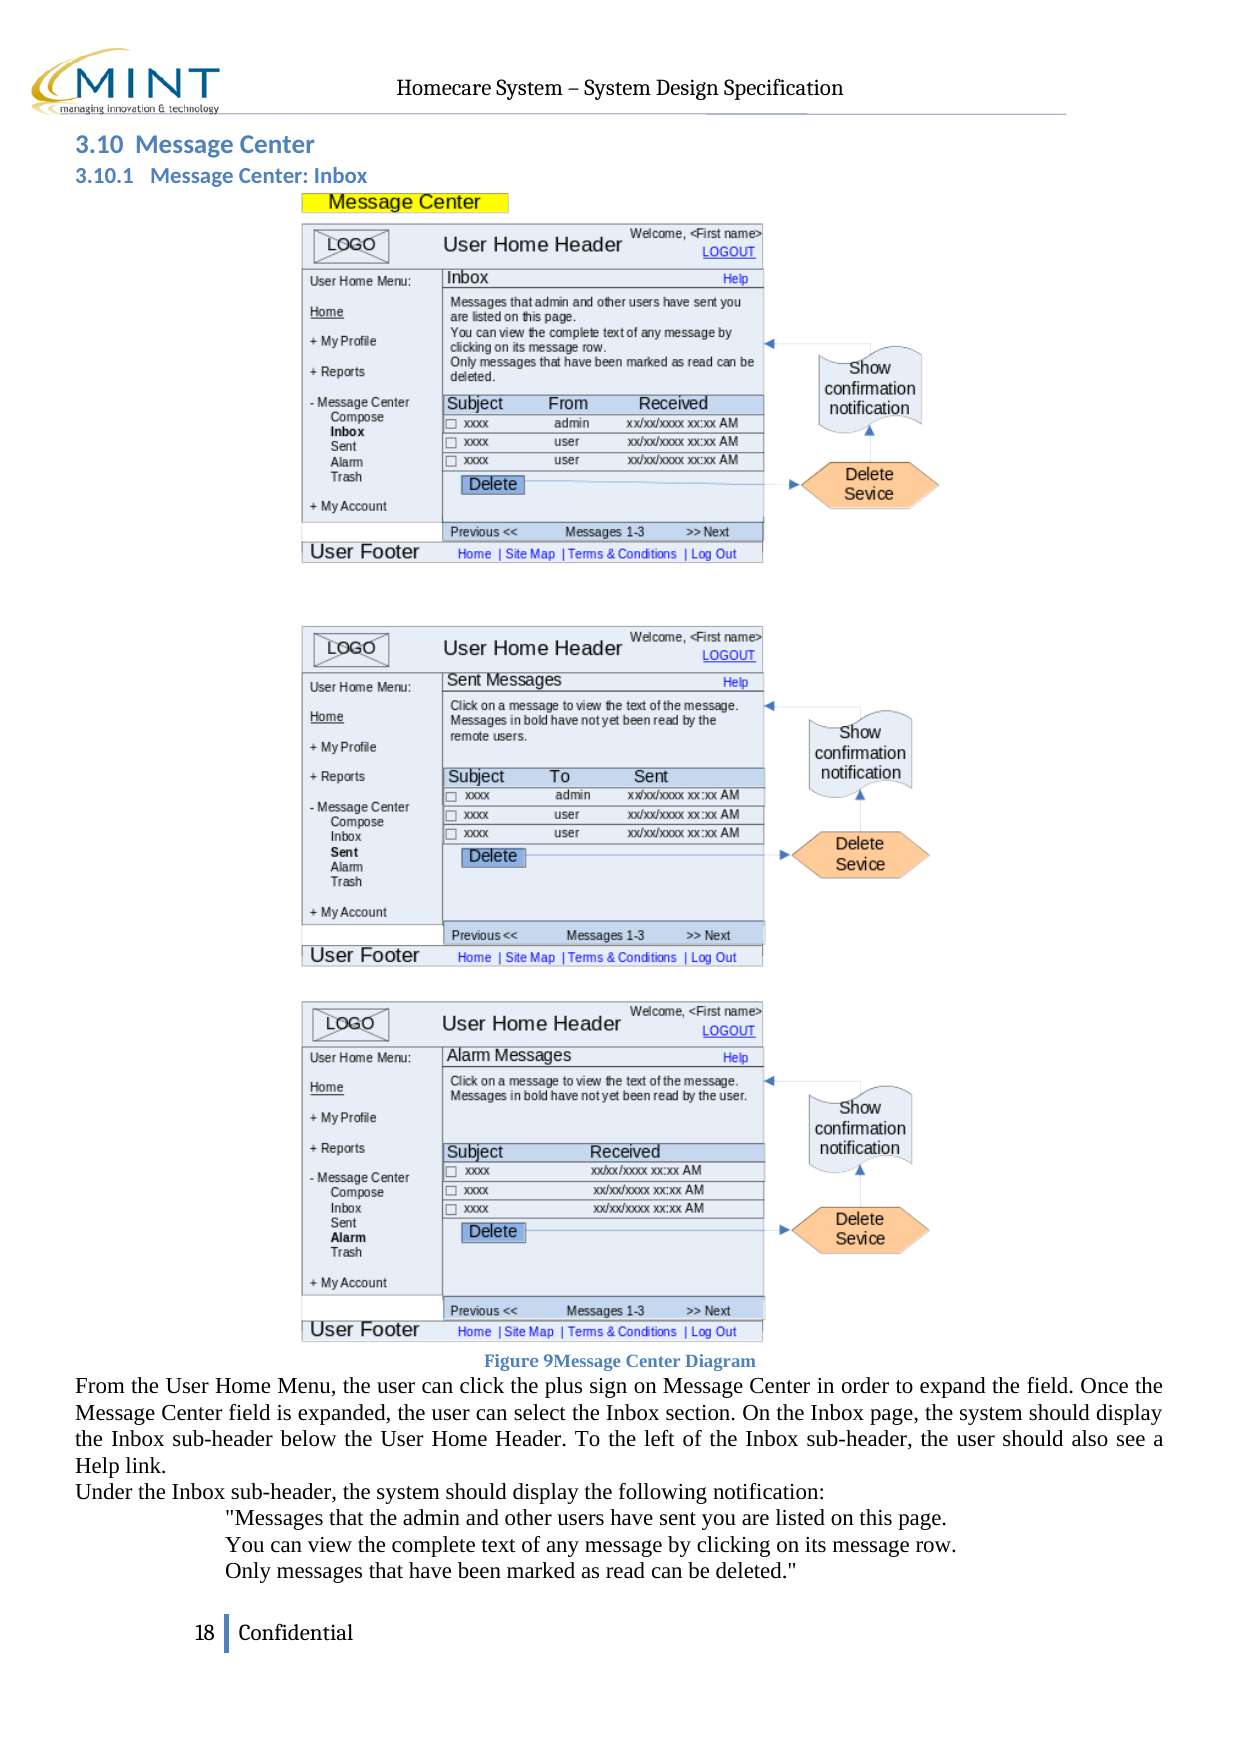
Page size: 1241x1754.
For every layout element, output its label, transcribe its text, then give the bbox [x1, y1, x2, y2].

text Under the Inbox sub-header, the system should display the following notification: [75, 1478, 1165, 1504]
subtitle Message Center [75, 128, 1165, 161]
text You can view the complete text of any message by clicking on its message row. [75, 1531, 1165, 1557]
subtitle Message Center: Inbox [75, 161, 1165, 189]
text From the User Home Menu, the user can click the plus sign on Message Center in order to expand the field. Once the Message Center field is expanded, the user can select the Inbox section. On the Inbox page, the system should display the Inbox sub-header below the User Home Header. To the left of the Inbox sub-header, the user should also see a Help link. [75, 1373, 1165, 1478]
text "Messages that the admin and other users have sent you are listed on this page. [75, 1504, 1165, 1531]
text Only messages that have been marked as read can be deleted." [75, 1557, 1165, 1583]
picture [31, 48, 220, 115]
text Figure 9Message Center Diagram [75, 1350, 1165, 1373]
